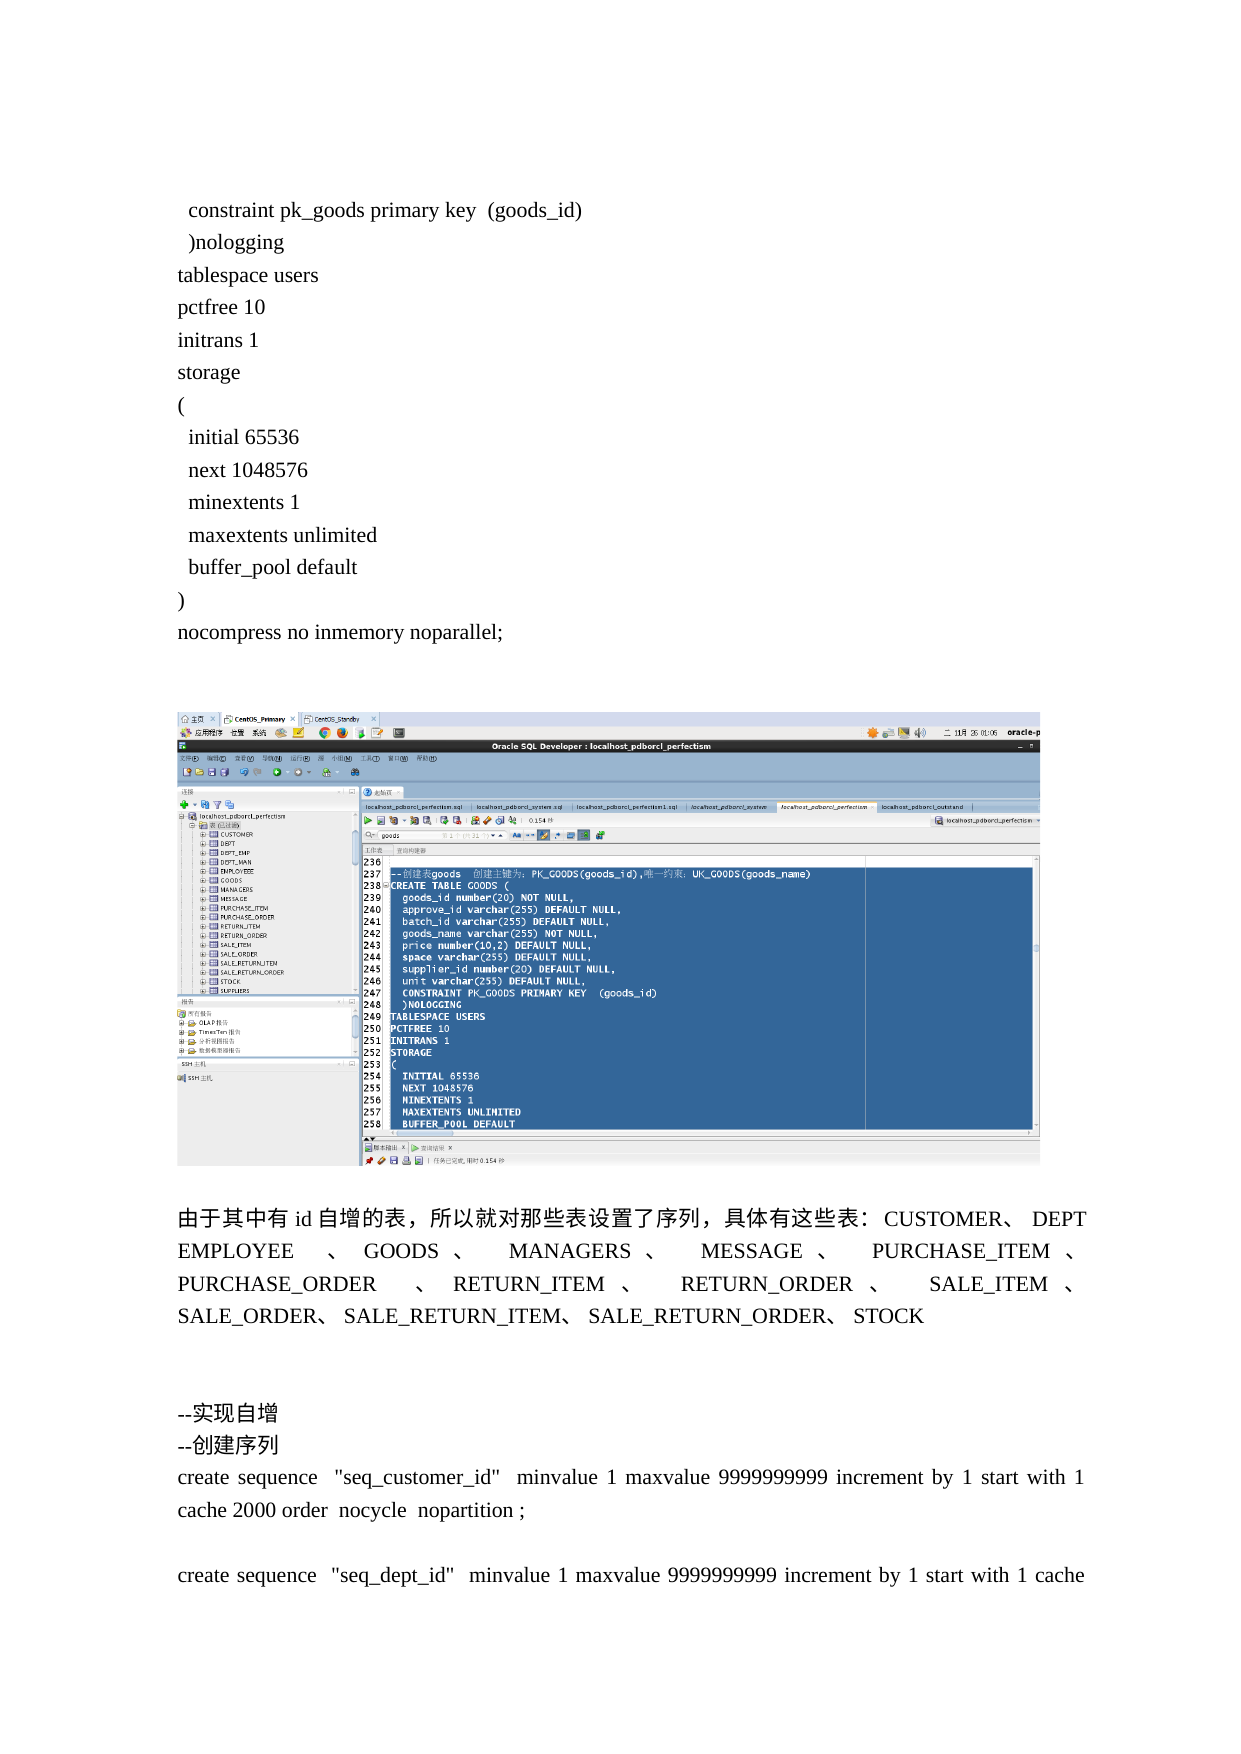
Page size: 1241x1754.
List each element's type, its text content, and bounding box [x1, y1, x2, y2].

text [177, 1558, 1087, 1590]
text 由于其中有id自增的表，所以就对那些表设置了序列，具体有这些表：CUSTOMER、 DEPT EMPLOYEE 、GOODS、 MANAGERS、 MESSAGE、 PURCHASE_ITEM、 PURCHASE_ORDER 、RETURN_ITEM、 RETURN_ORDER、 SALE_ITEM、 SALE_ORDER、 SALE_RETURN_ITEM、 SALE_RETURN_ORDER、 STOCK [177, 1200, 1087, 1330]
text next 1048576 [177, 453, 1087, 485]
text maxextents unlimited [177, 518, 1087, 550]
text constraint pk_goods primary key (goods_id) [177, 193, 1087, 225]
text initial 65536 [177, 420, 1087, 453]
text nocompress no inmemory noparallel; [177, 615, 1087, 648]
text --创建序列 [177, 1428, 1087, 1460]
text ) [177, 583, 1087, 615]
text ( [177, 388, 1087, 420]
text create sequence "seq_customer_id" minvalue 1 maxvalue 9999999999 increment by 1 start with 1 cache 2000 order nocycle nopartition ; [177, 1460, 1087, 1525]
text initrans 1 [177, 323, 1087, 355]
text pctfree 10 [177, 290, 1087, 323]
text tablespace users [177, 258, 1087, 290]
text storage [177, 355, 1087, 388]
text buffer_pool default [177, 550, 1087, 583]
picture [177, 712, 1041, 1166]
text --实现自增 [177, 1395, 1087, 1428]
text )nologging [177, 225, 1087, 258]
text minextents 1 [177, 485, 1087, 518]
